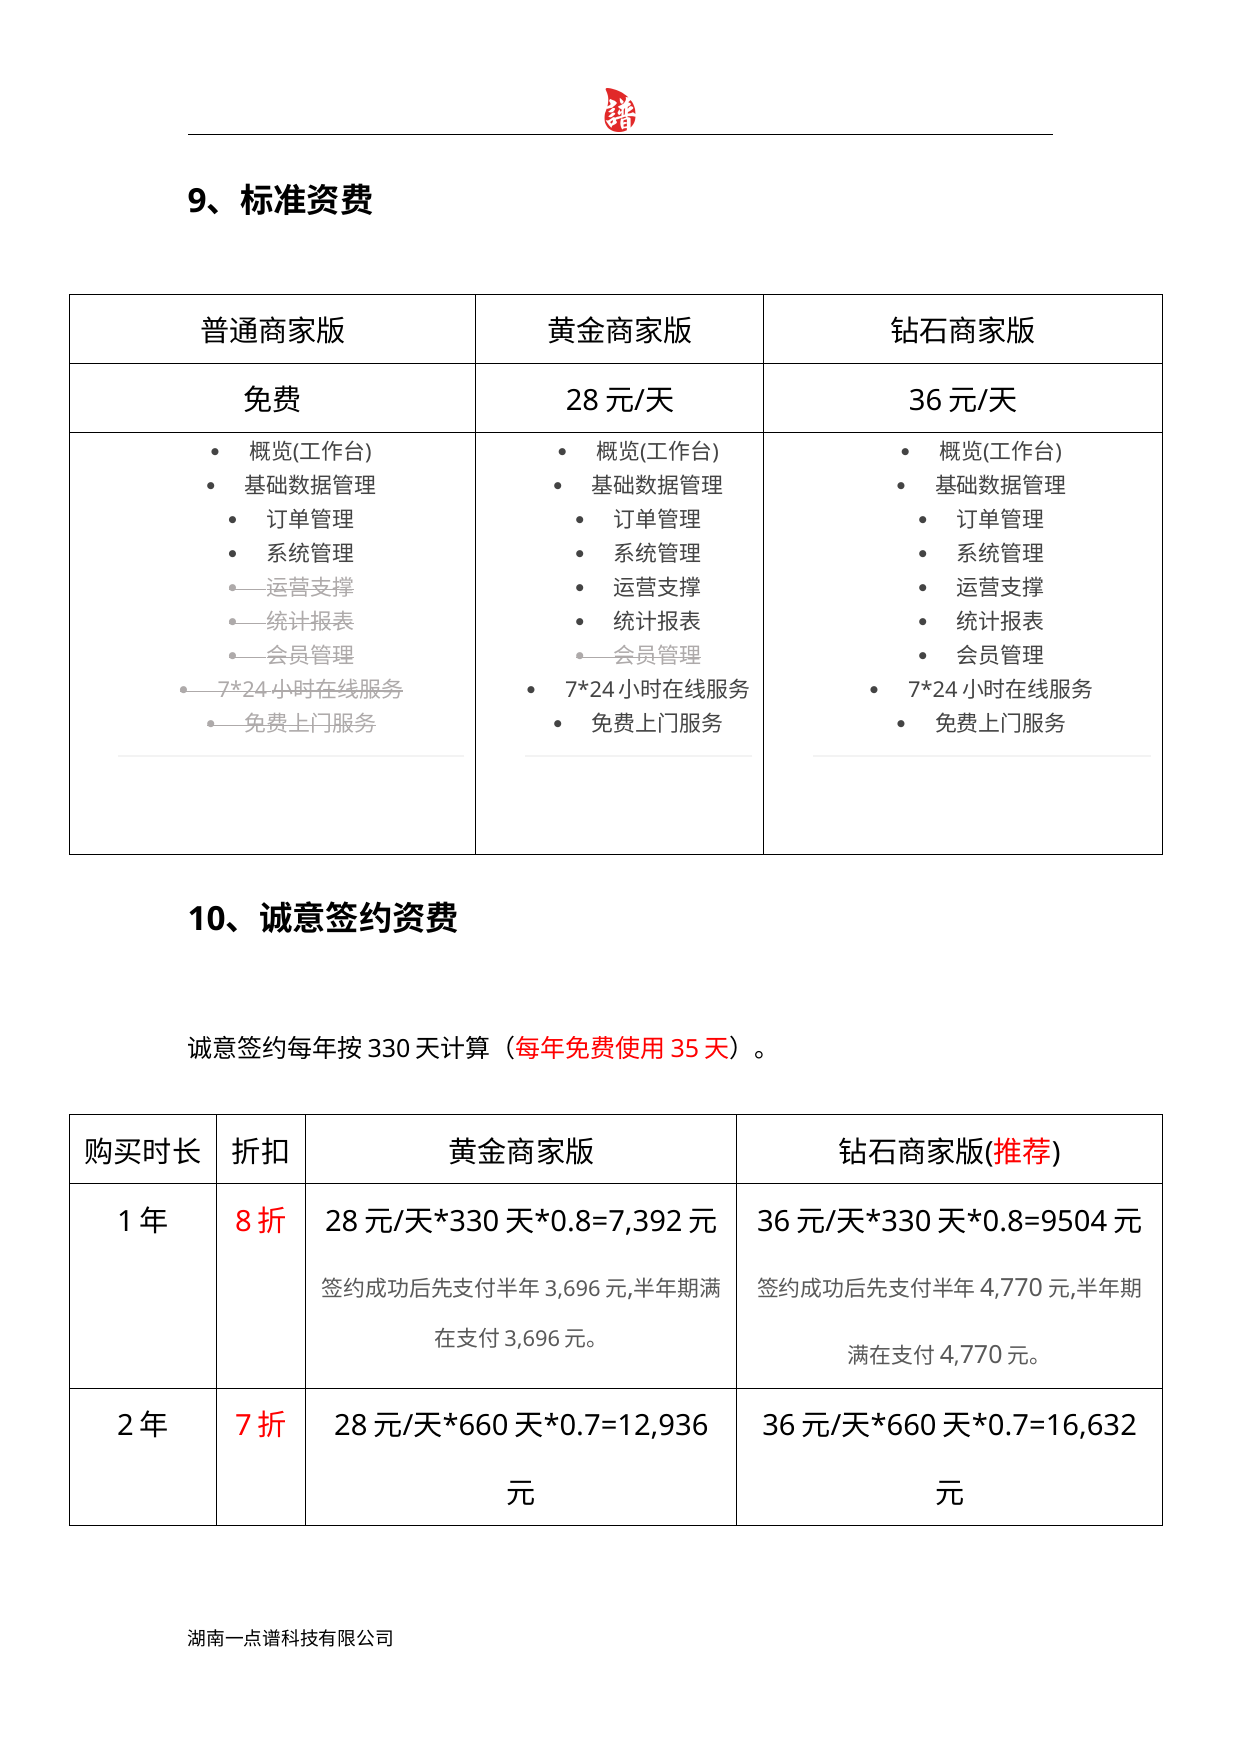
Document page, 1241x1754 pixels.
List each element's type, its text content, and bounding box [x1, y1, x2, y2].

table_cell 28元/天*330天*0.8=7,392元 签约成功后先支付半年3,696元,半年期满在支付3,696元。 [306, 1184, 736, 1388]
table_header 折扣 [217, 1115, 305, 1183]
table_cell 28元/天 [476, 364, 763, 432]
table_cell 免费 [70, 364, 475, 432]
table_header 购买时长 [70, 1115, 216, 1183]
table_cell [306, 1389, 736, 1525]
picture [598, 88, 642, 132]
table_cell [737, 1389, 1162, 1525]
table_cell 8折 [217, 1184, 305, 1388]
table_cell 概览(工作台) 基础数据管理 订单管理 系统管理 运营支撑 统计报表 会员管理 7*24小时在线服务 免费上门服务 [70, 433, 475, 854]
subtitle 10、诚意签约资费 [187, 882, 1053, 950]
table_header 黄金商家版 [476, 295, 763, 363]
table_cell 概览(工作台) 基础数据管理 订单管理 系统管理 运营支撑 统计报表 会员管理 7*24小时在线服务 免费上门服务 [476, 433, 763, 854]
table_cell 36元/天*330天*0.8=9504元 签约成功后先支付半年4,770元,半年期满在支付4,770元。 [737, 1184, 1162, 1388]
table_cell 2年 [70, 1389, 216, 1525]
table_header 普通商家版 [70, 295, 475, 363]
text 诚意签约每年按330天计算（每年免费使用35天）。 [187, 1012, 1053, 1080]
table_cell 概览(工作台) 基础数据管理 订单管理 系统管理 运营支撑 统计报表 会员管理 7*24小时在线服务 免费上门服务 [764, 433, 1162, 854]
table_cell 1年 [70, 1184, 216, 1388]
table_cell 7折 [217, 1389, 305, 1525]
table_header 黄金商家版 [306, 1115, 736, 1183]
table_cell 36元/天 [764, 364, 1162, 432]
subtitle 9、标准资费 [187, 164, 1053, 232]
table_header 钻石商家版(推荐) [737, 1115, 1162, 1183]
table_header 钻石商家版 [764, 295, 1162, 363]
